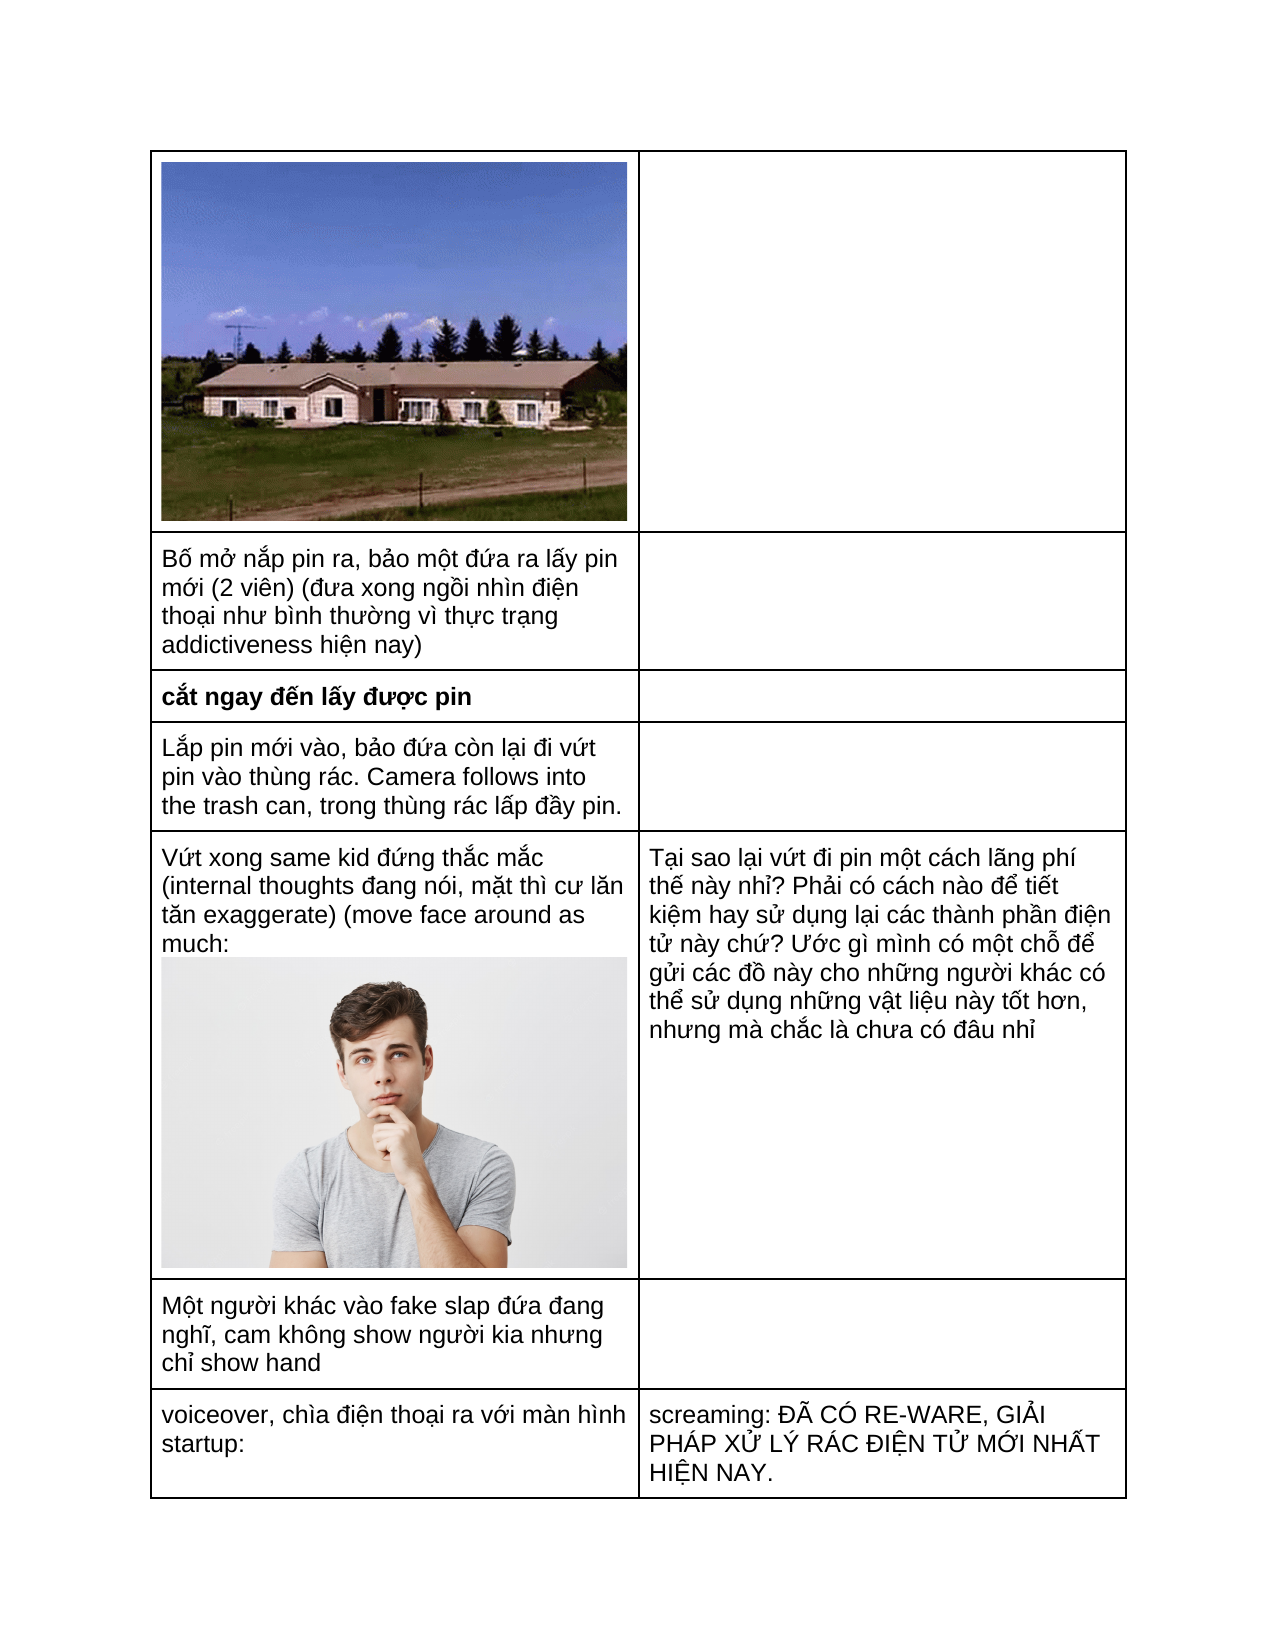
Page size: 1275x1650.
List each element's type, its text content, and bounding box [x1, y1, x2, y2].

picture [161, 162, 628, 521]
table_cell Bố mở nắp pin ra, bảo một đứa ra lấy pin mới (2 viên) (đưa xong ngồi nhìn điện thoại như bình thường vì thực trạng addictiveness hiện nay) [152, 533, 638, 669]
table_cell Một người khác vào fake slap đứa đang nghĩ, cam không show người kia nhưng chỉ show hand [152, 1280, 638, 1387]
table_cell [640, 671, 1125, 721]
table_cell [640, 533, 1125, 669]
table_cell [640, 152, 1125, 531]
table_cell screaming: ĐÃ CÓ RE-WARE, GIẢI PHÁP XỬ LÝ RÁC ĐIỆN TỬ MỚI NHẤT HIỆN NAY. [640, 1390, 1125, 1497]
table_cell Vứt xong same kid đứng thắc mắc (internal thoughts đang nói, mặt thì cư lăn tăn exaggerate) (move face around as much: [152, 832, 638, 1278]
table_cell Lắp pin mới vào, bảo đứa còn lại đi vứt pin vào thùng rác. Camera follows into the trash can, trong thùng rác lấp đầy pin. [152, 723, 638, 830]
table_cell Phòng khách: Hai con đang ngồi chơi điện thoại thì bố bước vào chuẩn bị xem ti vi. Cầm điều khiển không bật được xong đập đập mấy phát cố bật lại, include: [152, 152, 638, 531]
table_cell voiceover, chìa điện thoại ra với màn hình startup: [152, 1390, 638, 1497]
table_cell [640, 1280, 1125, 1387]
table_cell Tại sao lại vứt đi pin một cách lãng phí thế này nhỉ? Phải có cách nào để tiết kiệm hay sử dụng lại các thành phần điện tử này chứ? Ước gì mình có một chỗ để gửi các đồ này cho những người khác có thể sử dụng những vật liệu này tốt hơn, nhưng mà chắc là chưa có đâu nhỉ [640, 832, 1125, 1278]
table_cell cắt ngay đến lấy được pin [152, 671, 638, 721]
table_cell [640, 723, 1125, 830]
picture [161, 957, 628, 1268]
